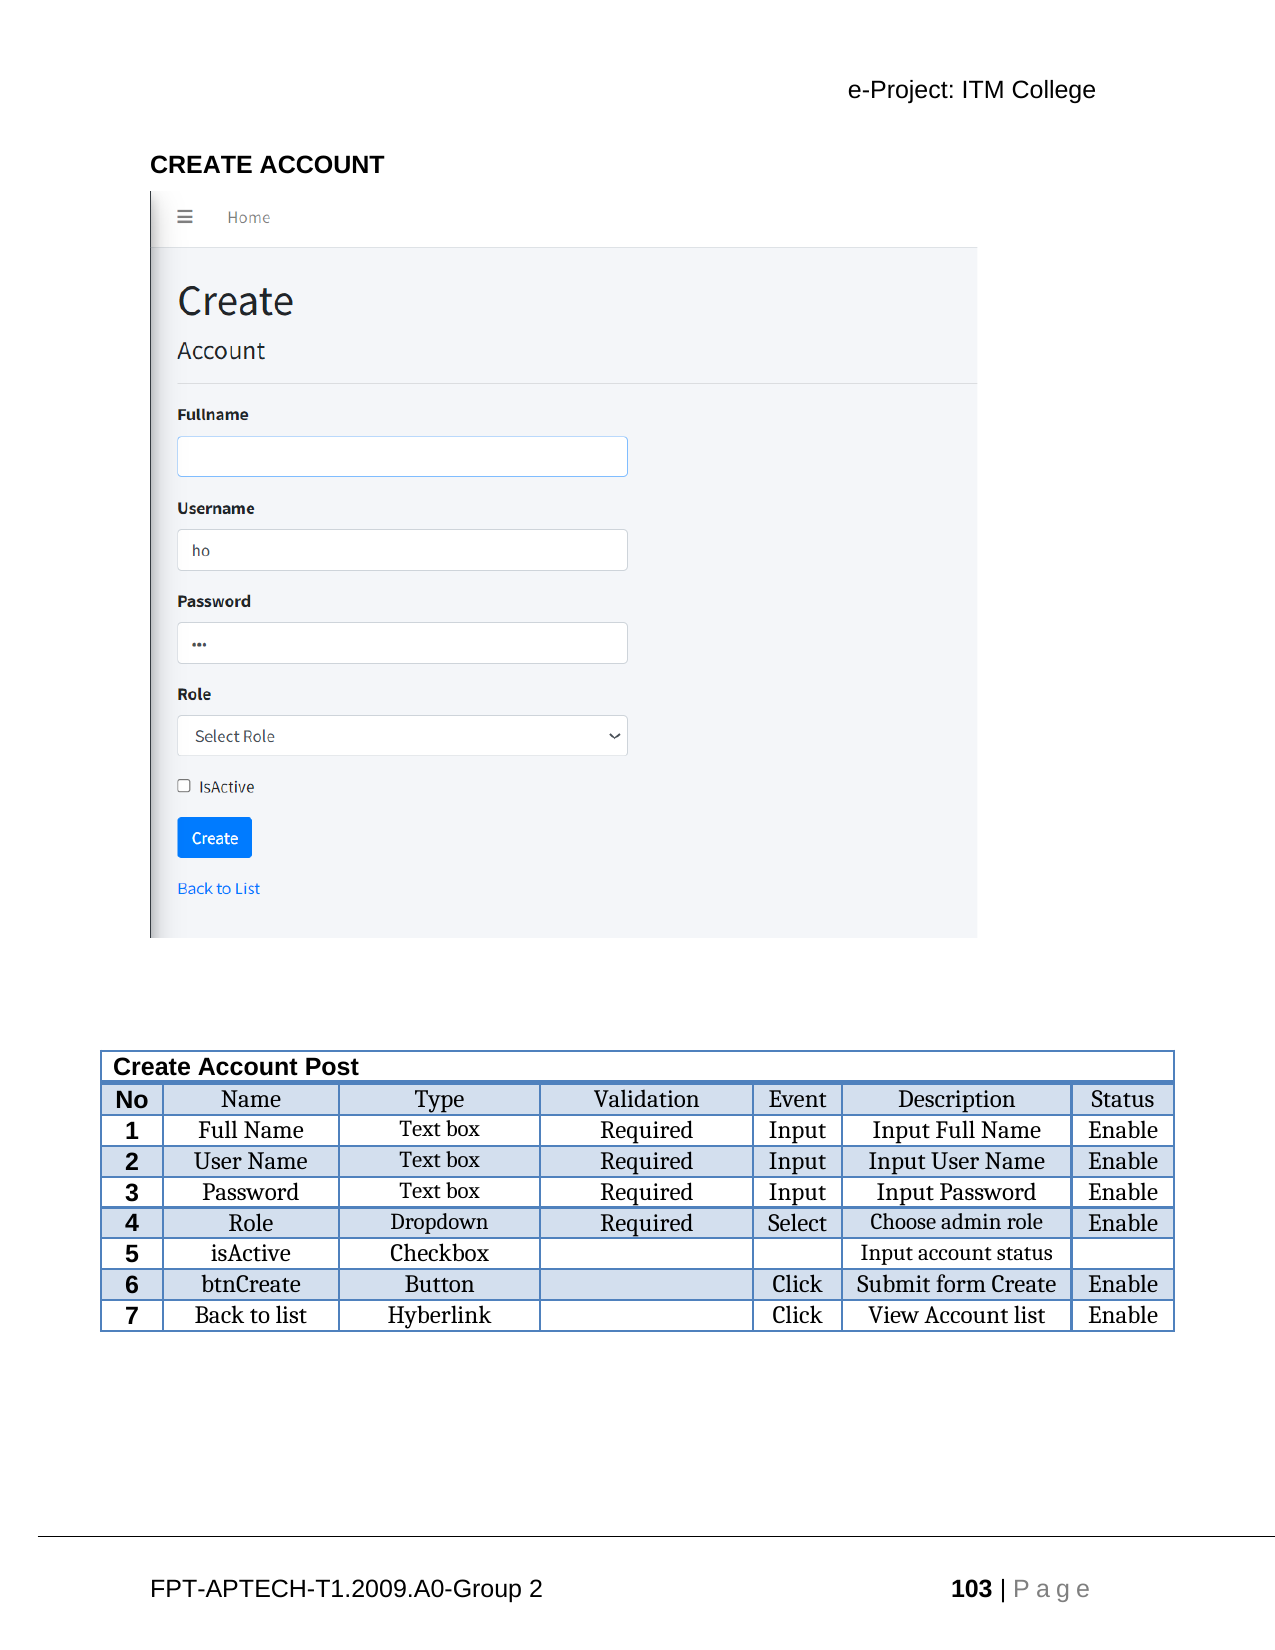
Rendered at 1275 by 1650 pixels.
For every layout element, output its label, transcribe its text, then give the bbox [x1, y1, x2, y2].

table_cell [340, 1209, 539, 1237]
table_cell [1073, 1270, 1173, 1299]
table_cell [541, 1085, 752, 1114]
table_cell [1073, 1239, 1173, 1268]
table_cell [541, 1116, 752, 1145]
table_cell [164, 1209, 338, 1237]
subtitle CREATE ACCOUNT [150, 150, 1125, 179]
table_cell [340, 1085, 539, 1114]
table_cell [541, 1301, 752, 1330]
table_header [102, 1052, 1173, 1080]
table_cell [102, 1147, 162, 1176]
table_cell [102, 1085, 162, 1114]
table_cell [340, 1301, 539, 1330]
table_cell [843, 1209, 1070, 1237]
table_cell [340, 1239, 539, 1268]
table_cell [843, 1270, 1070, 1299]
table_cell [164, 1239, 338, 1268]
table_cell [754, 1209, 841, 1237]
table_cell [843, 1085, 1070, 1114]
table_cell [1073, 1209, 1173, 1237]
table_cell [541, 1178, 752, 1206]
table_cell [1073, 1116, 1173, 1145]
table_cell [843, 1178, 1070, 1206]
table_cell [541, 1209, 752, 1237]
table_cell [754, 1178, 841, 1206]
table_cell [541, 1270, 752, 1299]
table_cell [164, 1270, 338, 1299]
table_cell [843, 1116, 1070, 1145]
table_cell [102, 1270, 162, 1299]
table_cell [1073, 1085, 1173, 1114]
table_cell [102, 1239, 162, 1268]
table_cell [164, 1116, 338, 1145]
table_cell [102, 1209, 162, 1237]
picture [150, 191, 978, 938]
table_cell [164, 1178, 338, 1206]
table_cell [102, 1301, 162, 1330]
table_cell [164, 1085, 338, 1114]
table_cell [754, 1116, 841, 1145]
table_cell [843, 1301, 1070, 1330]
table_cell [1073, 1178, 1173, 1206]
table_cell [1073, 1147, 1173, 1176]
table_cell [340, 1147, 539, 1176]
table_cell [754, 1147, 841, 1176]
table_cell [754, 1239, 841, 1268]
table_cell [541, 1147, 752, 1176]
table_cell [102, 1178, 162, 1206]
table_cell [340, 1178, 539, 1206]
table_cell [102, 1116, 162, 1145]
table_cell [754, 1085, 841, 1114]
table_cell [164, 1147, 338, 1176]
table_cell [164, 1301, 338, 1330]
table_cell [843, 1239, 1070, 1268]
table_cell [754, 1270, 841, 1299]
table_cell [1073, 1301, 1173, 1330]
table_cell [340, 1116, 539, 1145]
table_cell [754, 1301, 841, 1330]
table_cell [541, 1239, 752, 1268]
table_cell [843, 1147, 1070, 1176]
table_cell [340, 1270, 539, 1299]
